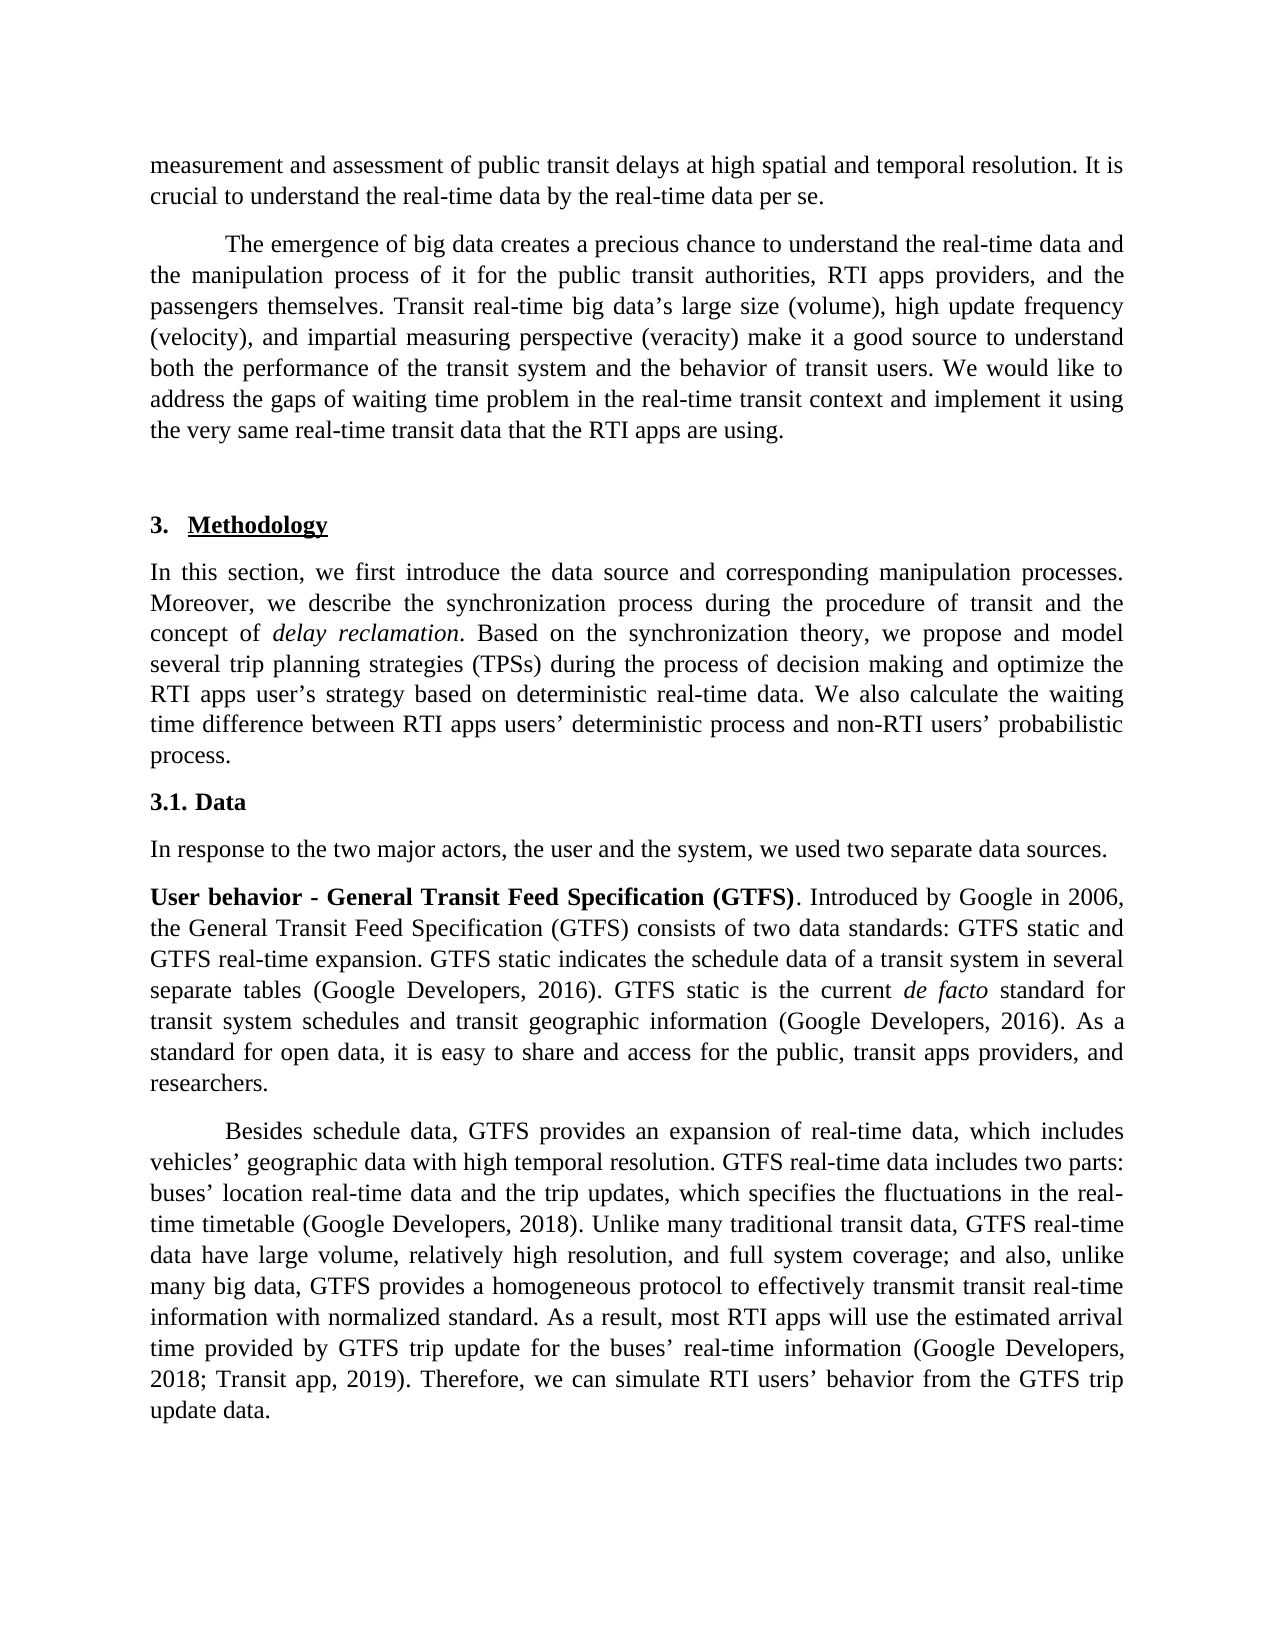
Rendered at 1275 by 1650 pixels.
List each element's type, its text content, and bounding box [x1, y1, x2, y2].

list Methodology [150, 510, 1125, 539]
text In response to the two major actors, the user and the system, we used two separate data sources. [150, 834, 1125, 863]
text Besides schedule data, GTFS provides an expansion of real-time data, which includes vehicles’ geographic data with high temporal resolution. GTFS real-time data includes two parts: buses’ location real-time data and the trip updates, which specifies the fluctuations in the real-time timetable (Google Developers, 2018). Unlike many traditional transit data, GTFS real-time data have large volume, relatively high resolution, and full system coverage; and also, unlike many big data, GTFS provides a homogeneous protocol to effectively transmit transit real-time information with normalized standard. As a result, most RTI apps will use the estimated arrival time provided by GTFS trip update for the buses’ real-time information (Google Developers, 2018; Transit app, 2019). Therefore, we can simulate RTI users’ behavior from the GTFS trip update data. [150, 1116, 1125, 1424]
text User behavior - General Transit Feed Specification (GTFS). Introduced by Google in 2006, the General Transit Feed Specification (GTFS) consists of two data standards: GTFS static and GTFS real-time expansion. GTFS static indicates the schedule data of a transit system in several separate tables (Google Developers, 2016). GTFS static is the current de facto standard for transit system schedules and transit geographic information (Google Developers, 2016). As a standard for open data, it is easy to share and access for the public, transit apps providers, and researchers. [150, 882, 1125, 1097]
text The emergence of big data creates a precious chance to understand the real-time data and the manipulation process of it for the public transit authorities, RTI apps providers, and the passengers themselves. Transit real-time big data’s large size (volume), high update frequency (velocity), and impartial measuring perspective (veracity) make it a good source to understand both the performance of the transit system and the behavior of transit users. We would like to address the gaps of waiting time problem in the real-time transit context and implement it using the very same real-time transit data that the RTI apps are using. [150, 229, 1125, 444]
text In this section, we first introduce the data source and corresponding manipulation processes. Moreover, we describe the synchronization process during the procedure of transit and the concept of delay reclamation. Based on the synchronization theory, we propose and model several trip planning strategies (TPSs) during the process of decision making and optimize the RTI apps user’s strategy based on deterministic real-time data. We also calculate the waiting time difference between RTI apps users’ deterministic process and non-RTI users’ probabilistic process. [150, 557, 1125, 769]
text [150, 150, 1125, 210]
list Data [150, 787, 1125, 816]
